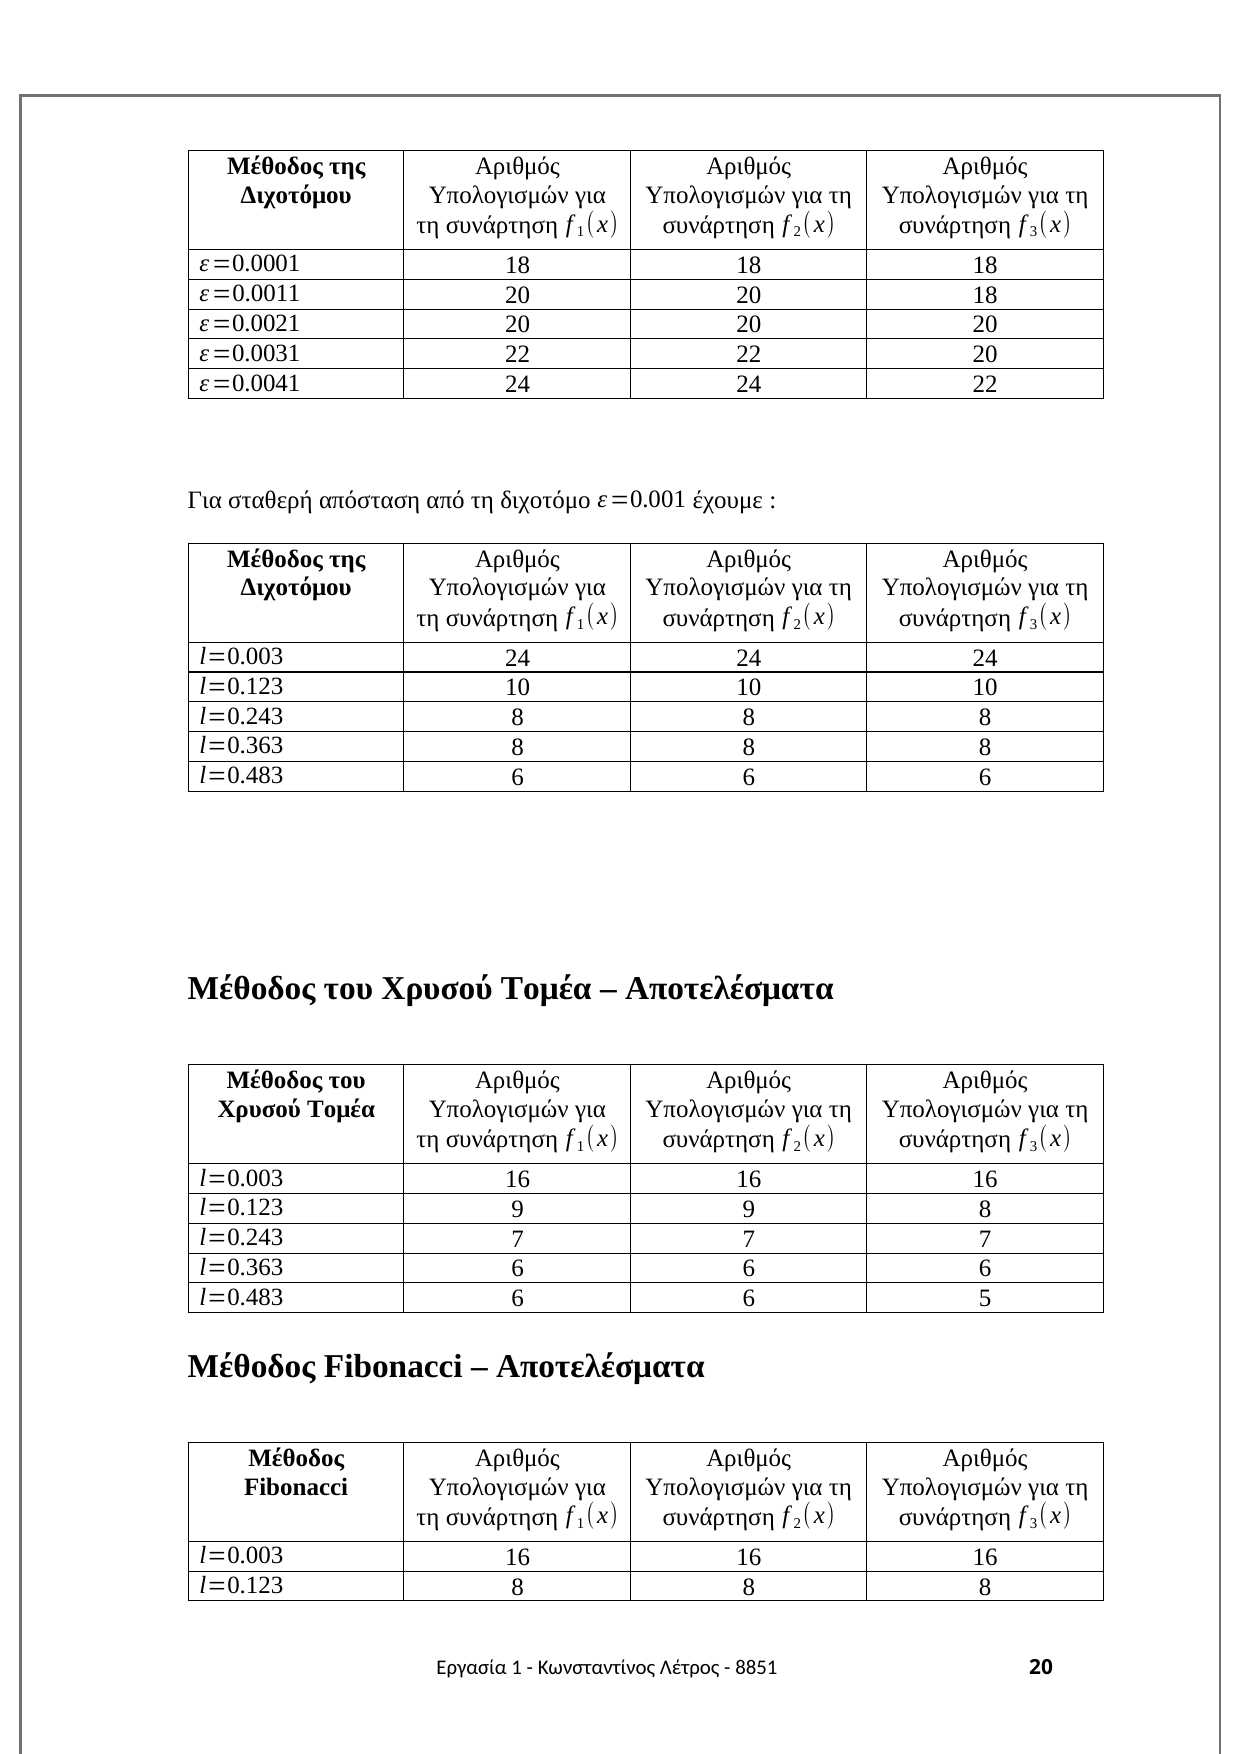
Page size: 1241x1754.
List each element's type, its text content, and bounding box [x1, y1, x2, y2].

table_cell [189, 702, 403, 731]
table_cell 8 [867, 1194, 1103, 1223]
table_cell 6 [867, 762, 1103, 791]
table_cell 16 [631, 1164, 866, 1193]
table_cell 24 [631, 369, 866, 398]
table_cell [189, 339, 403, 368]
table_cell 8 [631, 702, 866, 731]
table_cell 22 [631, 339, 866, 368]
table_cell [189, 1542, 403, 1571]
table_cell 8 [404, 1572, 630, 1600]
table_cell [189, 1254, 403, 1282]
table_cell 20 [867, 310, 1103, 338]
table_cell 8 [631, 732, 866, 761]
table_cell 7 [867, 1224, 1103, 1252]
subtitle Μέθοδος του Χρυσού Τομέα – Αποτελέσματα [187, 968, 1053, 1007]
table_cell 18 [631, 250, 866, 279]
table_cell 10 [867, 673, 1103, 701]
table_cell 18 [867, 250, 1103, 279]
table_cell 20 [867, 339, 1103, 368]
table_cell 10 [631, 673, 866, 701]
table_cell 6 [631, 1254, 866, 1282]
table_cell 8 [404, 732, 630, 761]
table_header Μέθοδος της Διχοτόμου [189, 151, 403, 249]
table_cell 8 [631, 1572, 866, 1600]
table_cell 24 [867, 643, 1103, 671]
table_cell [189, 369, 403, 398]
table_cell [189, 280, 403, 308]
subtitle Μέθοδος Fibonacci – Αποτελέσματα [187, 1346, 1053, 1384]
table_cell 9 [631, 1194, 866, 1223]
table_cell 18 [867, 280, 1103, 308]
table_header Αριθμός Υπολογισμών για τη συνάρτηση [867, 1065, 1103, 1163]
table_cell 16 [631, 1542, 866, 1571]
table_header Αριθμός Υπολογισμών για τη συνάρτηση [404, 151, 630, 249]
table_cell 22 [404, 339, 630, 368]
table_header Αριθμός Υπολογισμών για τη συνάρτηση [867, 151, 1103, 249]
table_cell 8 [867, 702, 1103, 731]
table_cell 24 [631, 643, 866, 671]
table_cell 8 [404, 702, 630, 731]
table_cell 20 [404, 280, 630, 308]
table_cell 20 [631, 310, 866, 338]
table_cell 22 [867, 369, 1103, 398]
text Για σταθερή απόσταση από τη διχοτόμο έχουμε : [187, 485, 1053, 514]
table_cell [189, 732, 403, 761]
table_cell 7 [404, 1224, 630, 1252]
table_cell 6 [404, 762, 630, 791]
table_cell 24 [404, 369, 630, 398]
table_header Αριθμός Υπολογισμών για τη συνάρτηση [867, 1443, 1103, 1541]
table_cell [189, 1164, 403, 1193]
table_header Μέθοδος της Διχοτόμου [189, 544, 403, 642]
table_cell 9 [404, 1194, 630, 1223]
table_cell 6 [631, 1283, 866, 1312]
table_cell 10 [404, 673, 630, 701]
table_cell [189, 643, 403, 671]
table_header Αριθμός Υπολογισμών για τη συνάρτηση [404, 544, 630, 642]
table_cell 16 [404, 1164, 630, 1193]
table_cell [189, 673, 403, 701]
table_cell 16 [867, 1164, 1103, 1193]
table_cell [189, 1224, 403, 1252]
table_header Αριθμός Υπολογισμών για τη συνάρτηση [404, 1065, 630, 1163]
table_header Αριθμός Υπολογισμών για τη συνάρτηση [867, 544, 1103, 642]
table_cell 7 [631, 1224, 866, 1252]
table_cell [189, 1572, 403, 1600]
table_cell 6 [404, 1254, 630, 1282]
table_header Αριθμός Υπολογισμών για τη συνάρτηση [631, 151, 866, 249]
table_header Μέθοδος Fibonacci [189, 1443, 403, 1541]
table_cell 6 [404, 1283, 630, 1312]
table_cell 16 [867, 1542, 1103, 1571]
table_cell 5 [867, 1283, 1103, 1312]
table_cell [189, 1283, 403, 1312]
table_cell 20 [404, 310, 630, 338]
table_header Αριθμός Υπολογισμών για τη συνάρτηση [631, 1065, 866, 1163]
table_header Αριθμός Υπολογισμών για τη συνάρτηση [631, 1443, 866, 1541]
table_cell [189, 1194, 403, 1223]
table_header Μέθοδος του Χρυσού Τομέα [189, 1065, 403, 1163]
table_cell 8 [867, 1572, 1103, 1600]
table_cell 16 [404, 1542, 630, 1571]
table_cell 6 [631, 762, 866, 791]
table_cell [189, 250, 403, 279]
table_header Αριθμός Υπολογισμών για τη συνάρτηση [631, 544, 866, 642]
table_cell [189, 310, 403, 338]
table_cell 6 [867, 1254, 1103, 1282]
table_cell [189, 762, 403, 791]
table_cell 18 [404, 250, 630, 279]
table_cell 24 [404, 643, 630, 671]
table_cell 20 [631, 280, 866, 308]
table_header Αριθμός Υπολογισμών για τη συνάρτηση [404, 1443, 630, 1541]
table_cell 8 [867, 732, 1103, 761]
